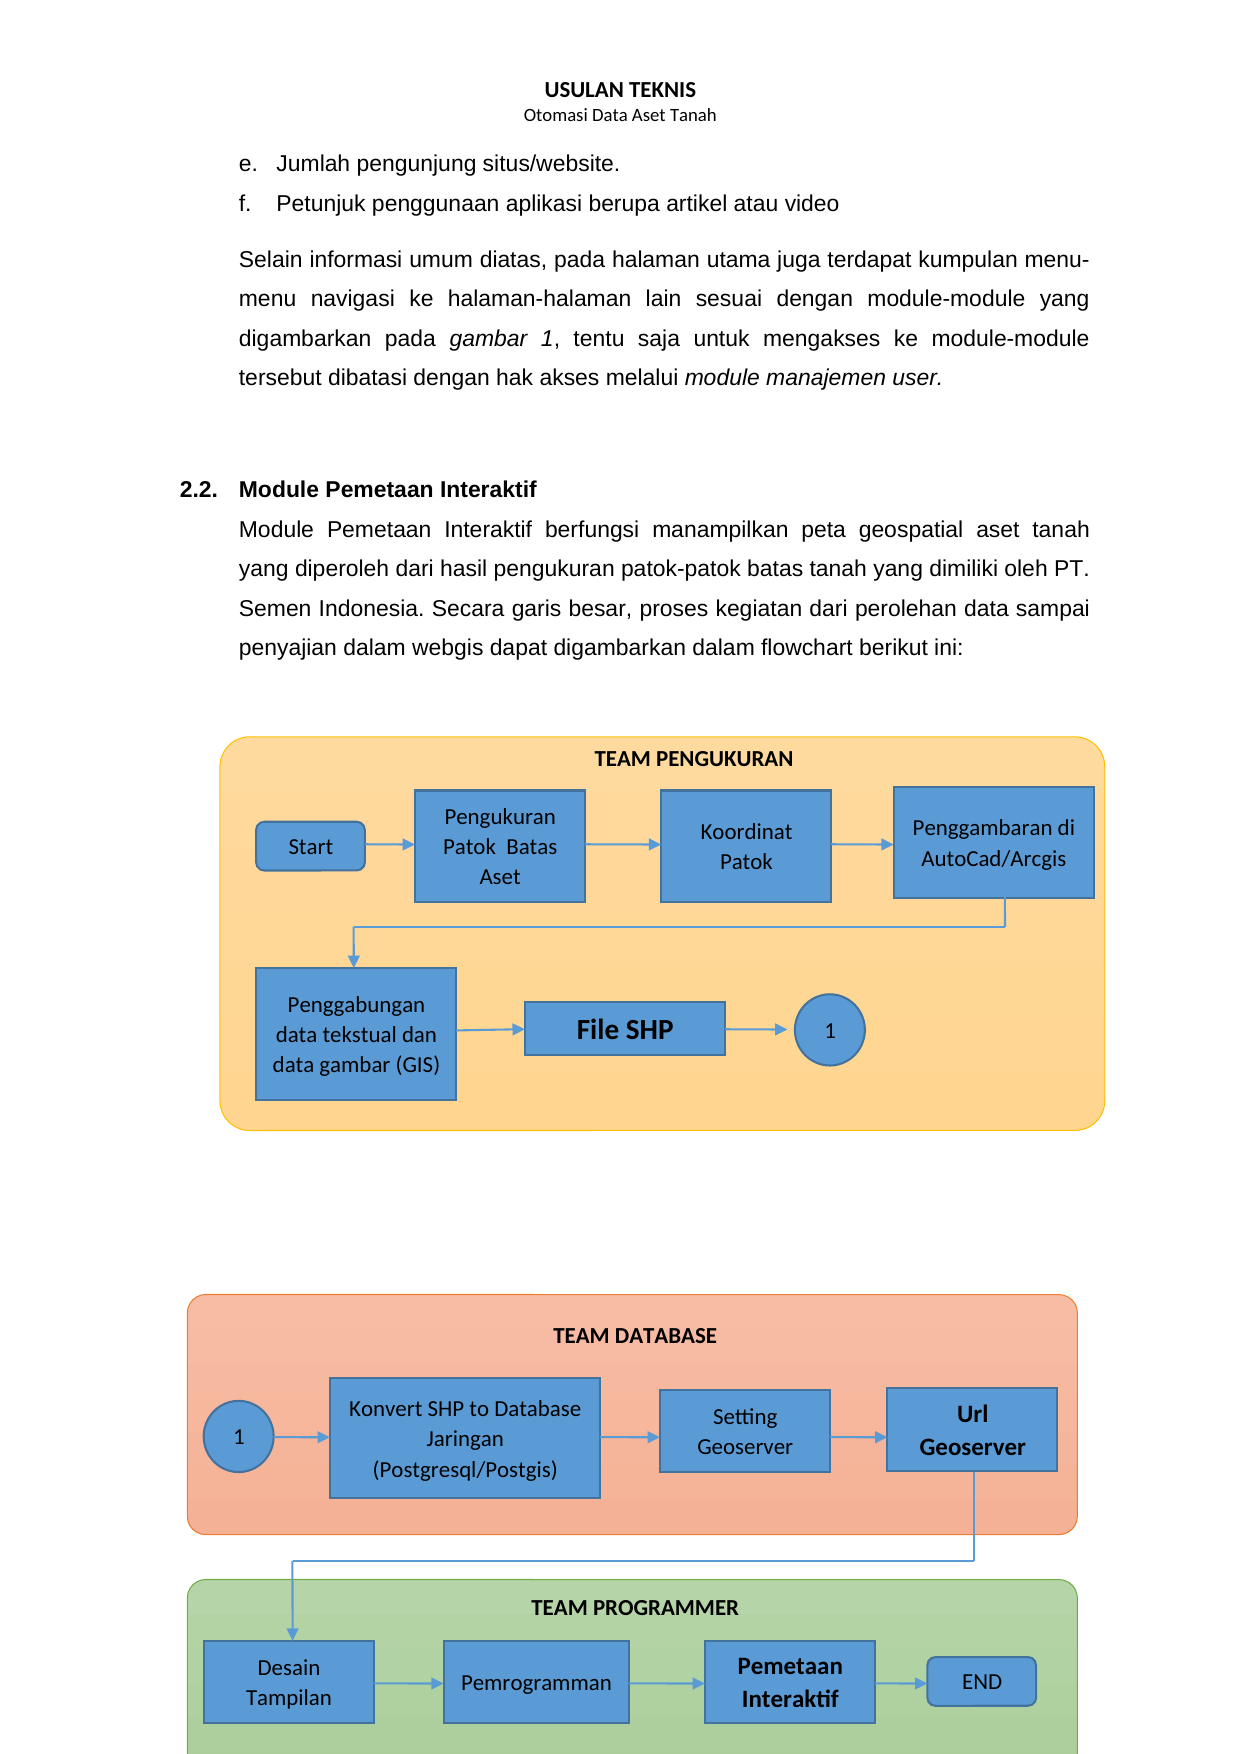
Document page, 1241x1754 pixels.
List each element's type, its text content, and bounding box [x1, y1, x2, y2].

list Module Pemetaan Interaktif berfungsi manampilkan peta geospatial aset tanah yang diperoleh dari hasil pengukuran patok-patok batas tanah yang dimiliki oleh PT. Semen Indonesia. Secara garis besar, proses kegiatan dari perolehan data sampai penyajian dalam webgis dapat digambarkan dalam flowchart berikut ini: [239, 516, 1090, 661]
list Module Pemetaan Interaktif [179, 476, 1090, 503]
list Jumlah pengunjung situs/website. [239, 150, 1090, 176]
list Petunjuk penggunaan aplikasi berupa artikel atau video [239, 189, 1090, 216]
text Selain informasi umum diatas, pada halaman utama juga terdapat kumpulan menu-menu navigasi ke halaman-halaman lain sesuai dengan module-module yang digambarkan pada gambar 1, tentu saja untuk mengakses ke module-module tersebut dibatasi dengan hak akses melalui module manajemen user. [239, 246, 1090, 390]
